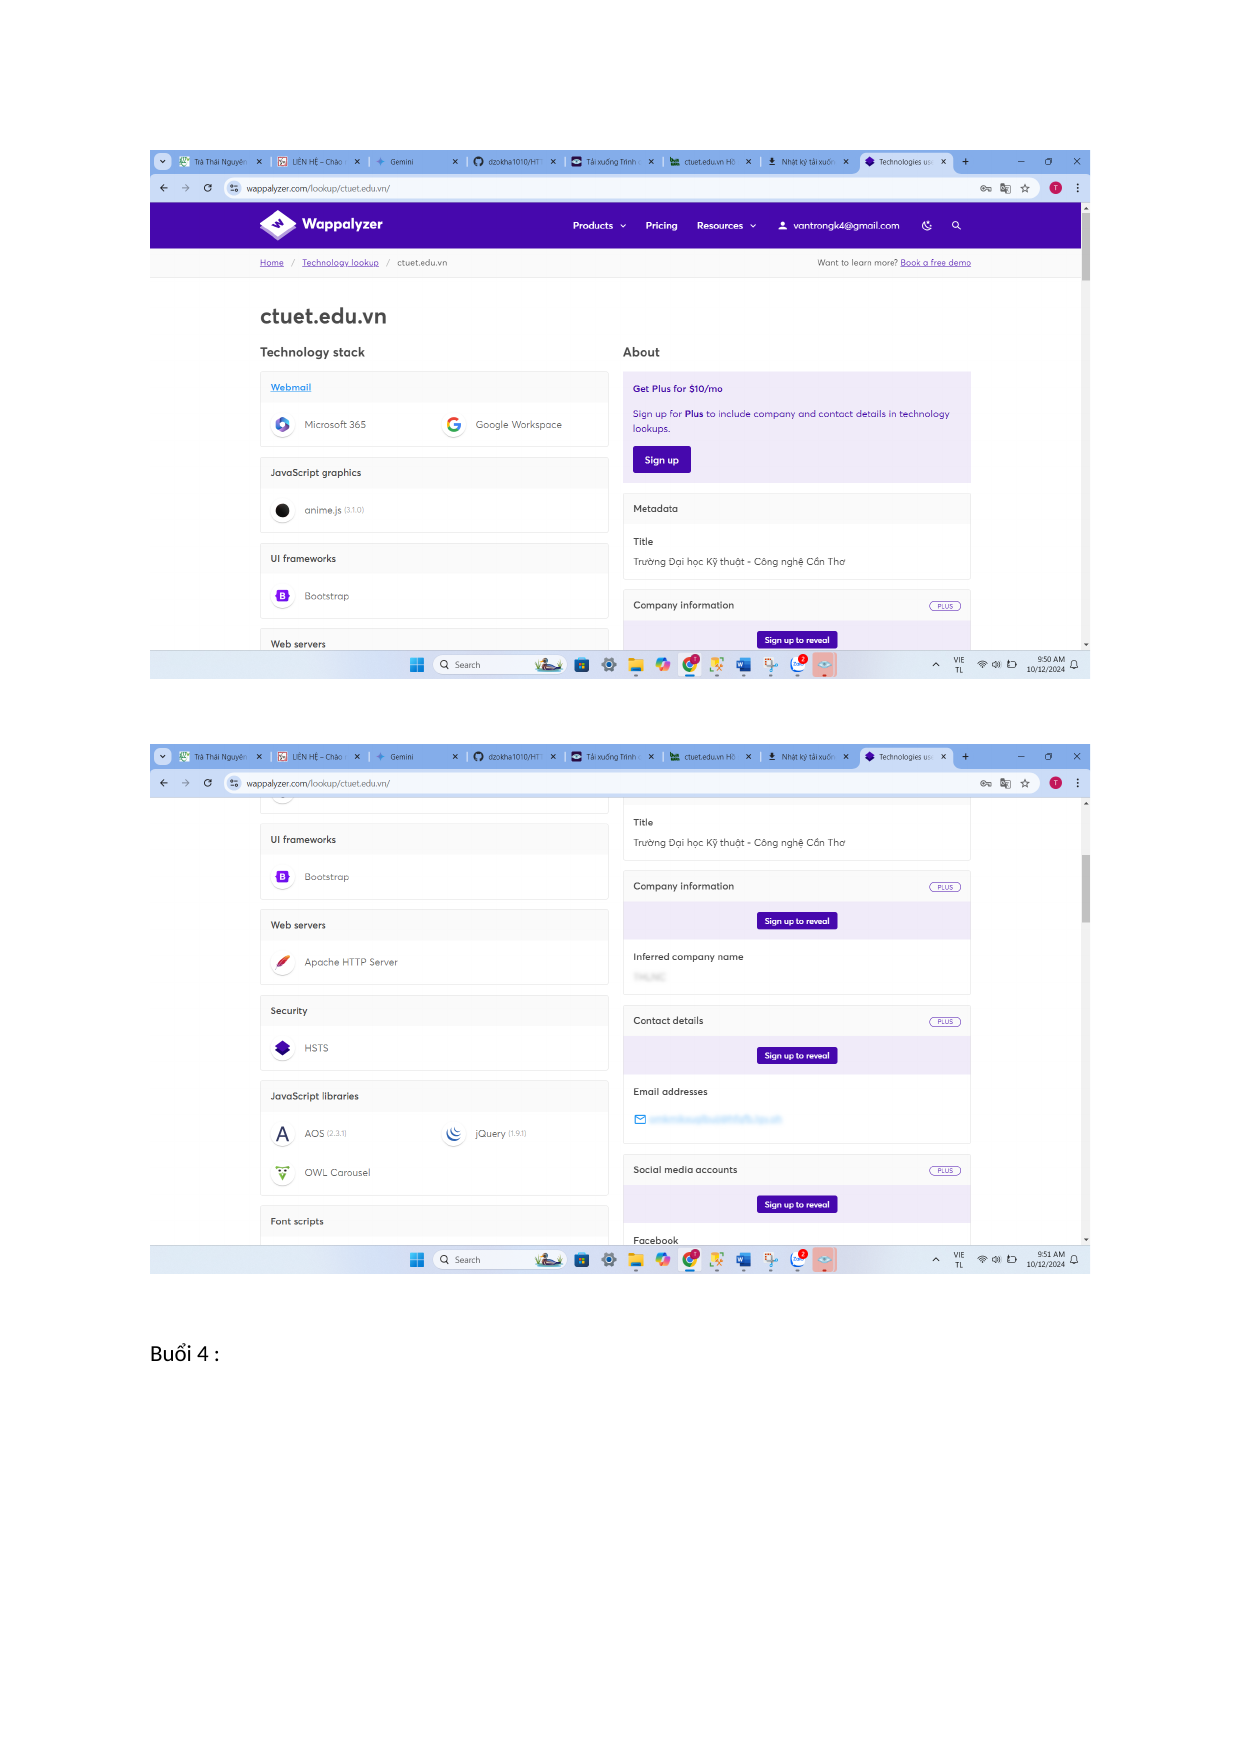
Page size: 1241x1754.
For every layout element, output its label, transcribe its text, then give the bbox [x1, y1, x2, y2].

text Buổi 4 : [150, 1339, 1090, 1367]
picture [150, 150, 1091, 679]
picture [150, 744, 1091, 1274]
